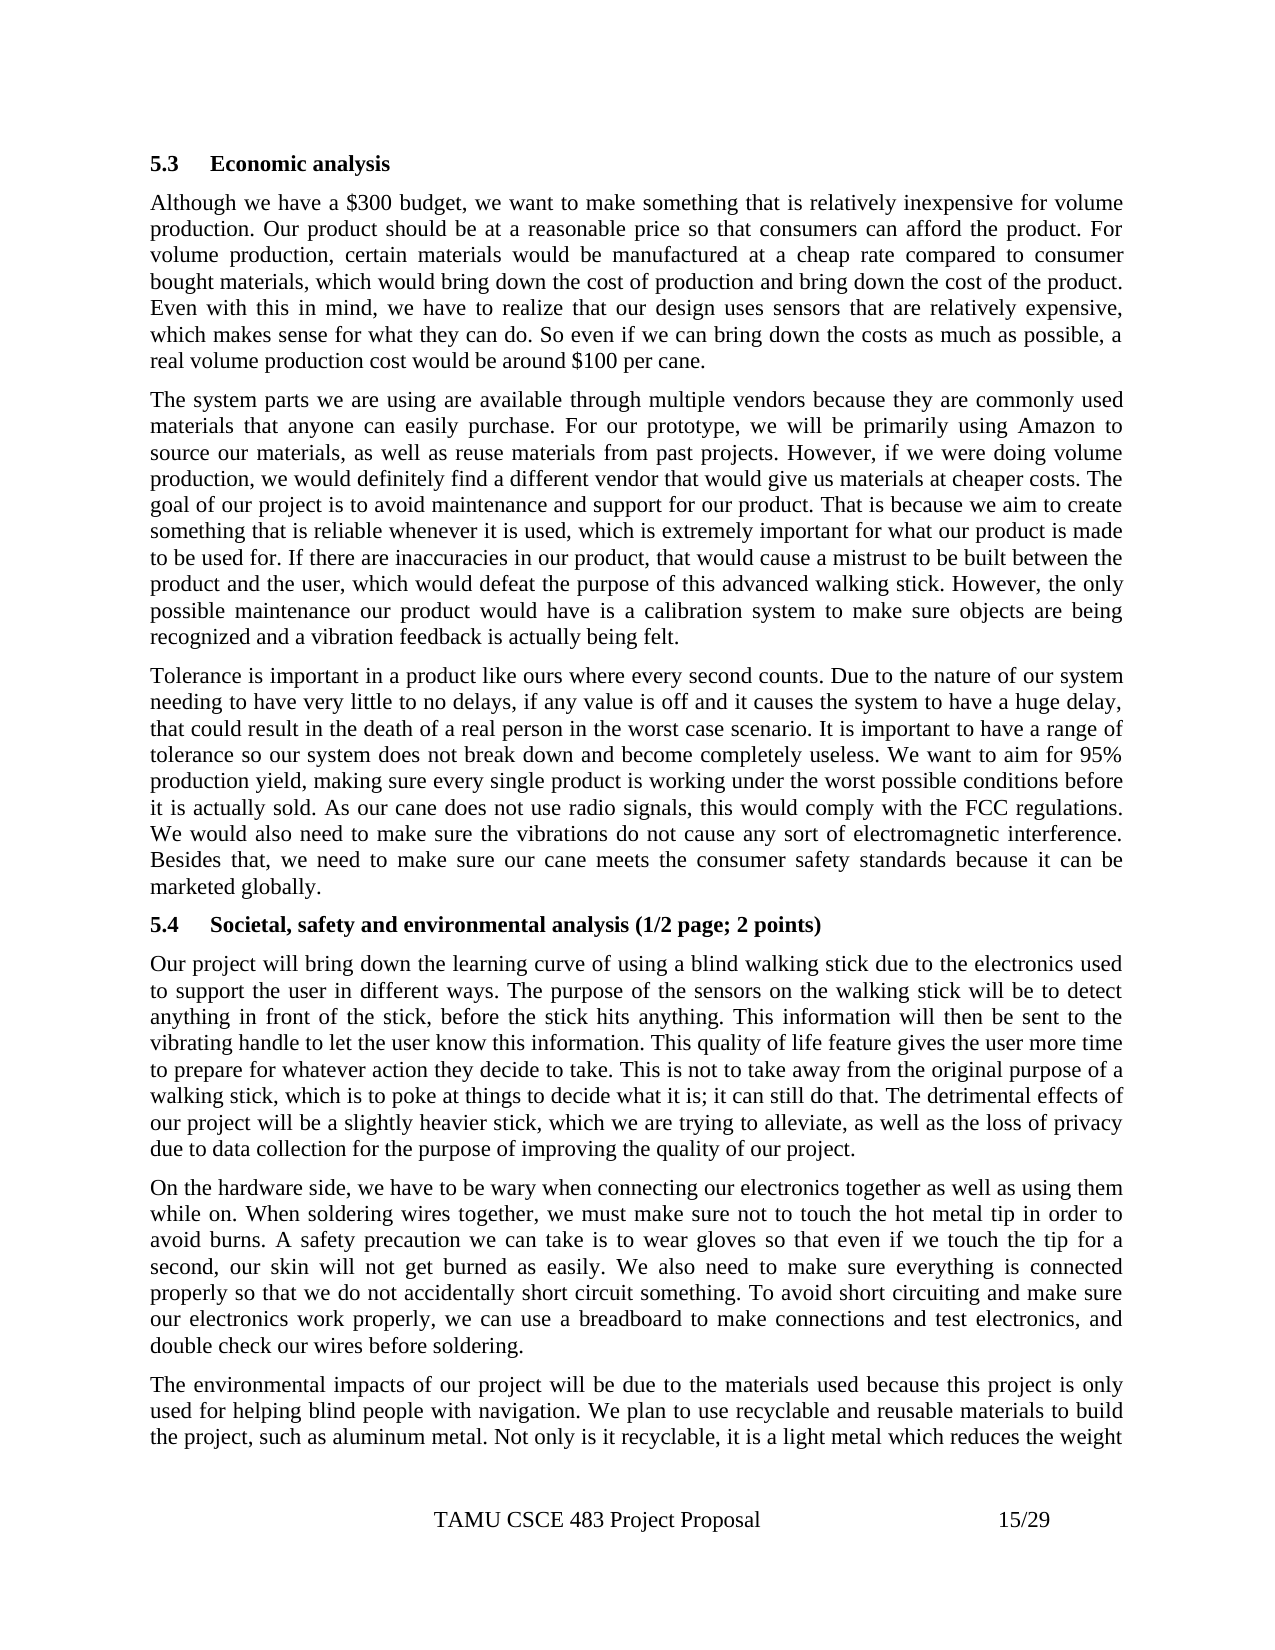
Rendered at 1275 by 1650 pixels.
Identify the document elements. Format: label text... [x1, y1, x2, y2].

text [150, 1371, 1125, 1450]
text Our project will bring down the learning curve of using a blind walking stick due to the electronics used to support the user in different ways. The purpose of the sensors on the walking stick will be to detect anything in front of the stick, before the stick hits anything. This information will then be sent to the vibrating handle to let the user know this information. This quality of life feature gives the user more time to prepare for whatever action they decide to take. This is not to take away from the original purpose of a walking stick, which is to poke at things to decide what it is; it can still do that. The detrimental effects of our project will be a slightly heavier stick, which we are trying to alleviate, as well as the loss of privacy due to data collection for the purpose of improving the quality of our project. [150, 950, 1125, 1161]
text Although we have a $300 budget, we want to make something that is relatively inexpensive for volume production. Our product should be at a reasonable price so that consumers can afford the product. For volume production, certain materials would be manufactured at a cheap rate compared to consumer bought materials, which would bring down the cost of production and bring down the cost of the product. Even with this in mind, we have to realize that our design uses sensors that are relatively expensive, which makes sense for what they can do. So even if we can bring down the costs as much as possible, a real volume production cost would be around $100 per cane. [150, 189, 1125, 373]
subtitle Economic analysis [150, 150, 1125, 176]
text On the hardware side, we have to be wary when connecting our electronics together as well as using them while on. When soldering wires together, we must make sure not to touch the hot metal tip in order to avoid burns. A safety precaution we can take is to wear gloves so that even if we touch the tip for a second, our skin will not get burned as easily. We also need to make sure everything is connected properly so that we do not accidentally short circuit something. To avoid short circuiting and make sure our electronics work properly, we can use a breadboard to make connections and test electronics, and double check our wires before soldering. [150, 1174, 1125, 1358]
subtitle Societal, safety and environmental analysis (1/2 page; 2 points) [150, 912, 1125, 938]
text The system parts we are using are available through multiple vendors because they are commonly used materials that anyone can easily purchase. For our prototype, we will be primarily using Amazon to source our materials, as well as reuse materials from past projects. However, if we were doing volume production, we would definitely find a different vendor that would give us materials at cheaper costs. The goal of our project is to avoid maintenance and support for our product. That is because we aim to create something that is reliable whenever it is used, which is extremely important for what our product is made to be used for. If there are inaccuracies in our product, that would cause a mistrust to be built between the product and the user, which would defeat the purpose of this advanced walking stick. However, the only possible maintenance our product would have is a calibration system to make sure objects are being recognized and a vibration feedback is actually being felt. [150, 386, 1125, 649]
text Tolerance is important in a product like ours where every second counts. Due to the nature of our system needing to have very little to no delays, if any value is off and it causes the system to have a huge delay, that could result in the death of a real person in the worst case scenario. It is important to have a range of tolerance so our system does not break down and become completely useless. We want to aim for 95% production yield, making sure every single product is working under the worst possible conditions before it is actually sold. As our cane does not use radio signals, this would comply with the FCC regulations. We would also need to make sure the vibrations do not cause any sort of electromagnetic interference. Besides that, we need to make sure our cane meets the consumer safety standards because it can be marketed globally. [150, 662, 1125, 899]
